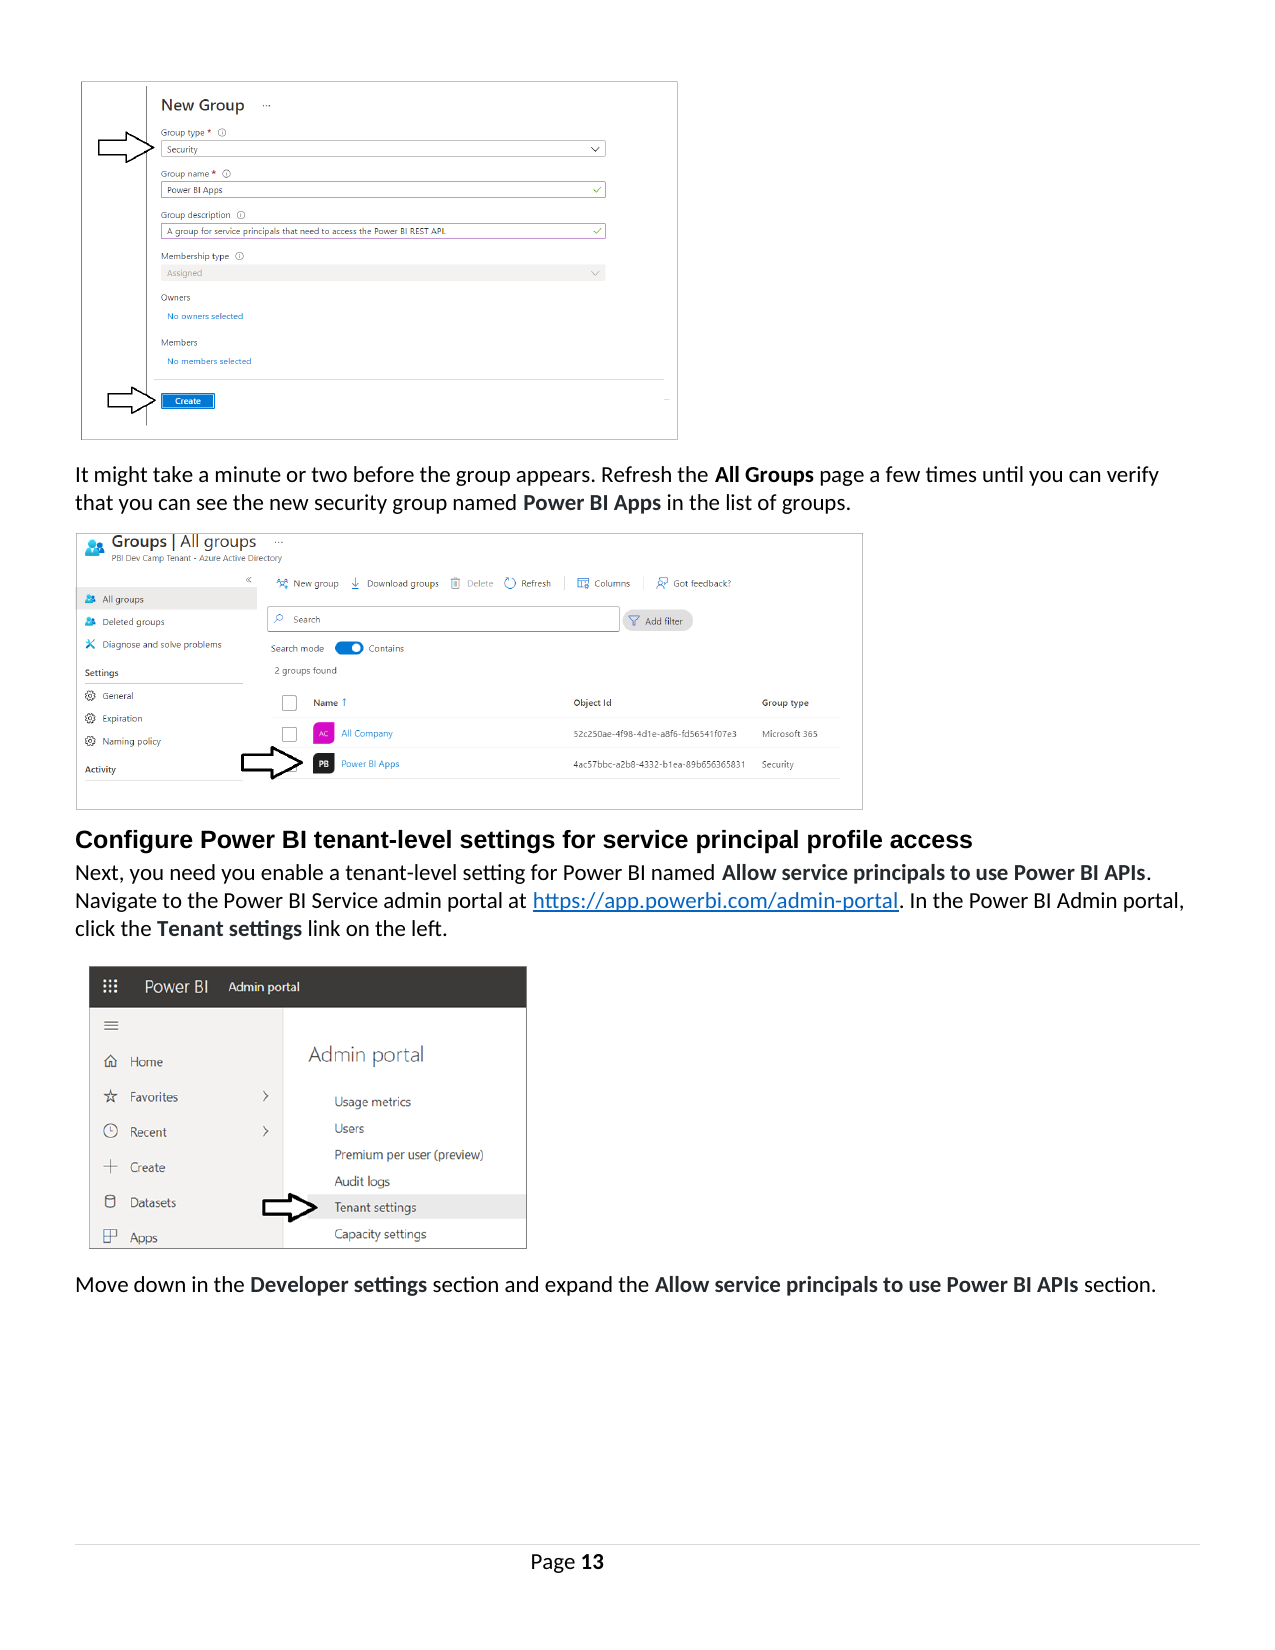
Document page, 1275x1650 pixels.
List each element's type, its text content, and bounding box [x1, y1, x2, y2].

subtitle Configure Power BI tenant-level settings for service principal profile access [75, 825, 1200, 854]
text Move down in the Developer settings section and expand the Allow service principals to use Power BI APIs section. [75, 1270, 1200, 1298]
text It might take a minute or two before the group appears. Refresh the All Groups page a few times until you can verify that you can see the new security group named Power BI Apps in the list of groups. [75, 460, 1200, 516]
text Next, you need you enable a tenant-level setting for Power BI named Allow service principals to use Power BI APIs. Navigate to the Power BI Service admin portal at https://app.powerbi.com/admin-portal. In the Power BI Admin portal, click the Tenant settings link on the left. [75, 858, 1200, 942]
picture [75, 75, 685, 448]
picture [75, 954, 539, 1258]
picture [75, 528, 866, 813]
